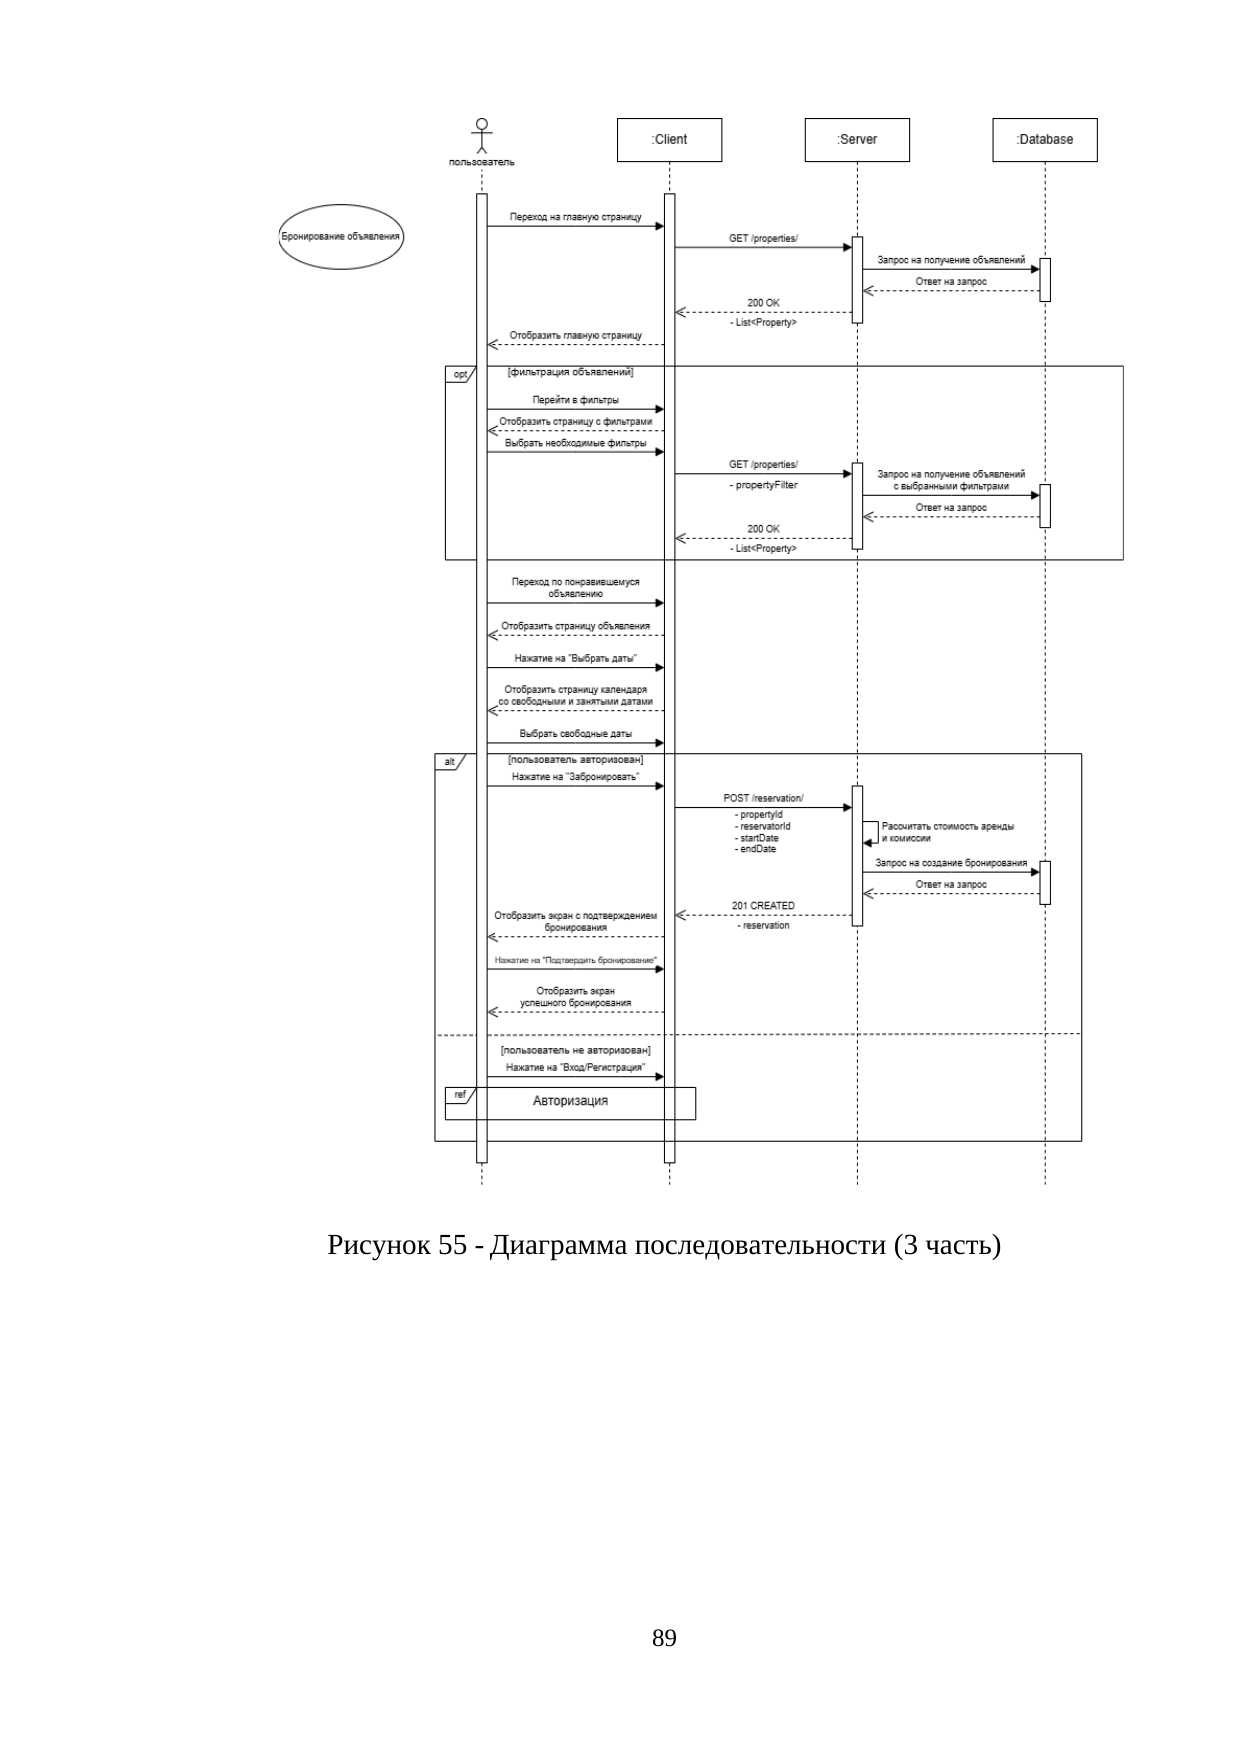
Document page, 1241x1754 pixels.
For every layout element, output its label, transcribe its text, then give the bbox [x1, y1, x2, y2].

picture [278, 118, 1124, 1186]
text Диаграмма последовательности (3 часть) [177, 1227, 1152, 1261]
